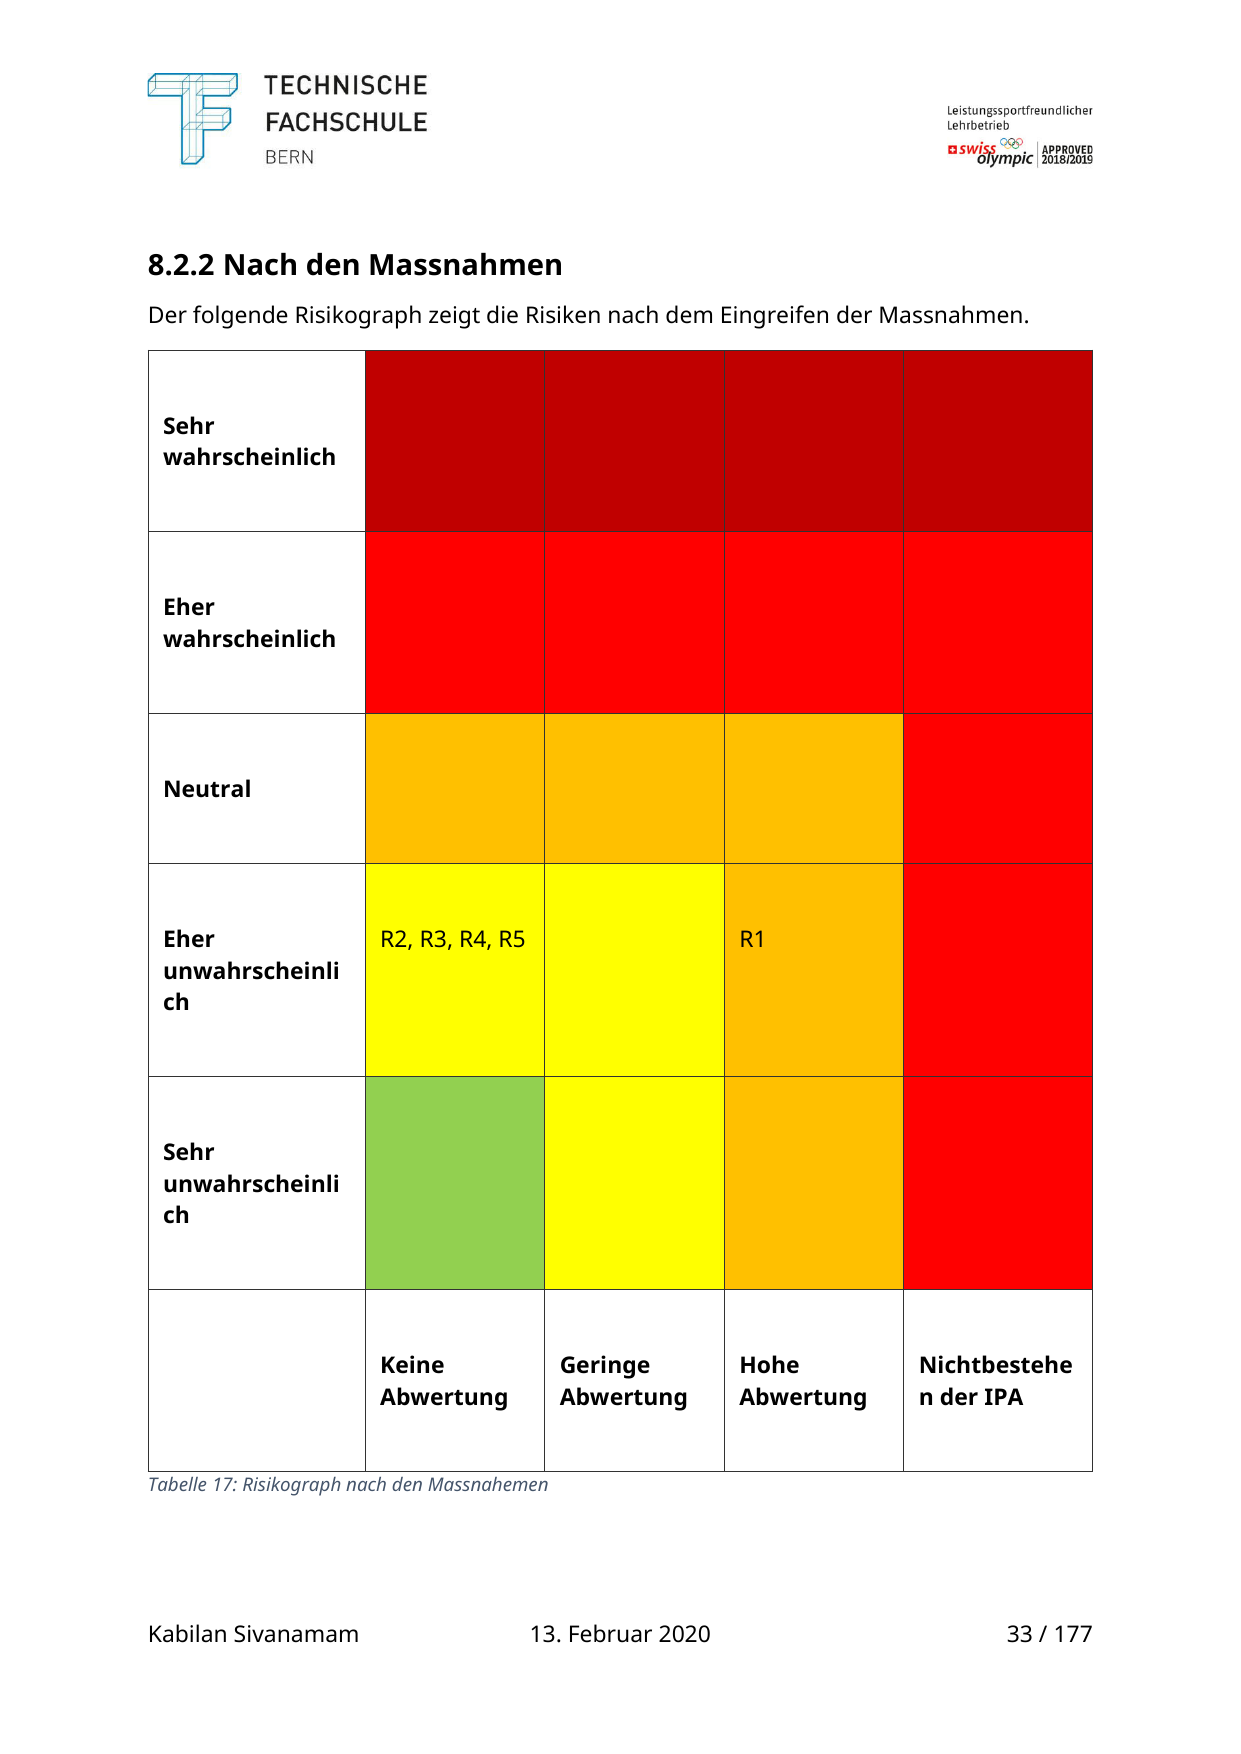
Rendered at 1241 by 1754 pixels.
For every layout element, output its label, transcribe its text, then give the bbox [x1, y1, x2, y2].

table_cell [725, 714, 903, 863]
table_cell [545, 864, 724, 1076]
table_cell Keine Abwertung [366, 1290, 544, 1471]
table_header [366, 351, 544, 531]
table_cell [904, 1077, 1092, 1289]
table_cell [366, 532, 544, 713]
text Der folgende Risikograph zeigt die Risiken nach dem Eingreifen der Massnahmen. [148, 299, 1093, 330]
table_cell Hohe Abwertung [725, 1290, 903, 1471]
table_cell Sehr unwahrscheinlich [149, 1077, 365, 1289]
table_cell [149, 1290, 365, 1471]
table_cell [725, 1077, 903, 1289]
table_cell R1 [725, 864, 903, 1076]
table_cell [545, 1077, 724, 1289]
table_cell [545, 532, 724, 713]
subtitle Nach den Massnahmen [148, 244, 1093, 283]
table_cell [725, 532, 903, 713]
table_header [545, 351, 724, 531]
table_header [904, 351, 1092, 531]
table_cell [904, 714, 1092, 863]
table_cell Eher unwahrscheinlich [149, 864, 365, 1076]
table_cell Neutral [149, 714, 365, 863]
table_cell Geringe Abwertung [545, 1290, 724, 1471]
table_cell [366, 714, 544, 863]
picture [147, 73, 1093, 196]
table_cell R2, R3, R4, R5 [366, 864, 544, 1076]
table_header [725, 351, 903, 531]
table_cell [904, 864, 1092, 1076]
table_cell [545, 714, 724, 863]
table_cell Nichtbestehen der IPA [904, 1290, 1092, 1471]
table_cell [904, 532, 1092, 713]
table_cell Eher wahrscheinlich [149, 532, 365, 713]
table_cell [366, 1077, 544, 1289]
table_header Sehr wahrscheinlich [149, 351, 365, 531]
